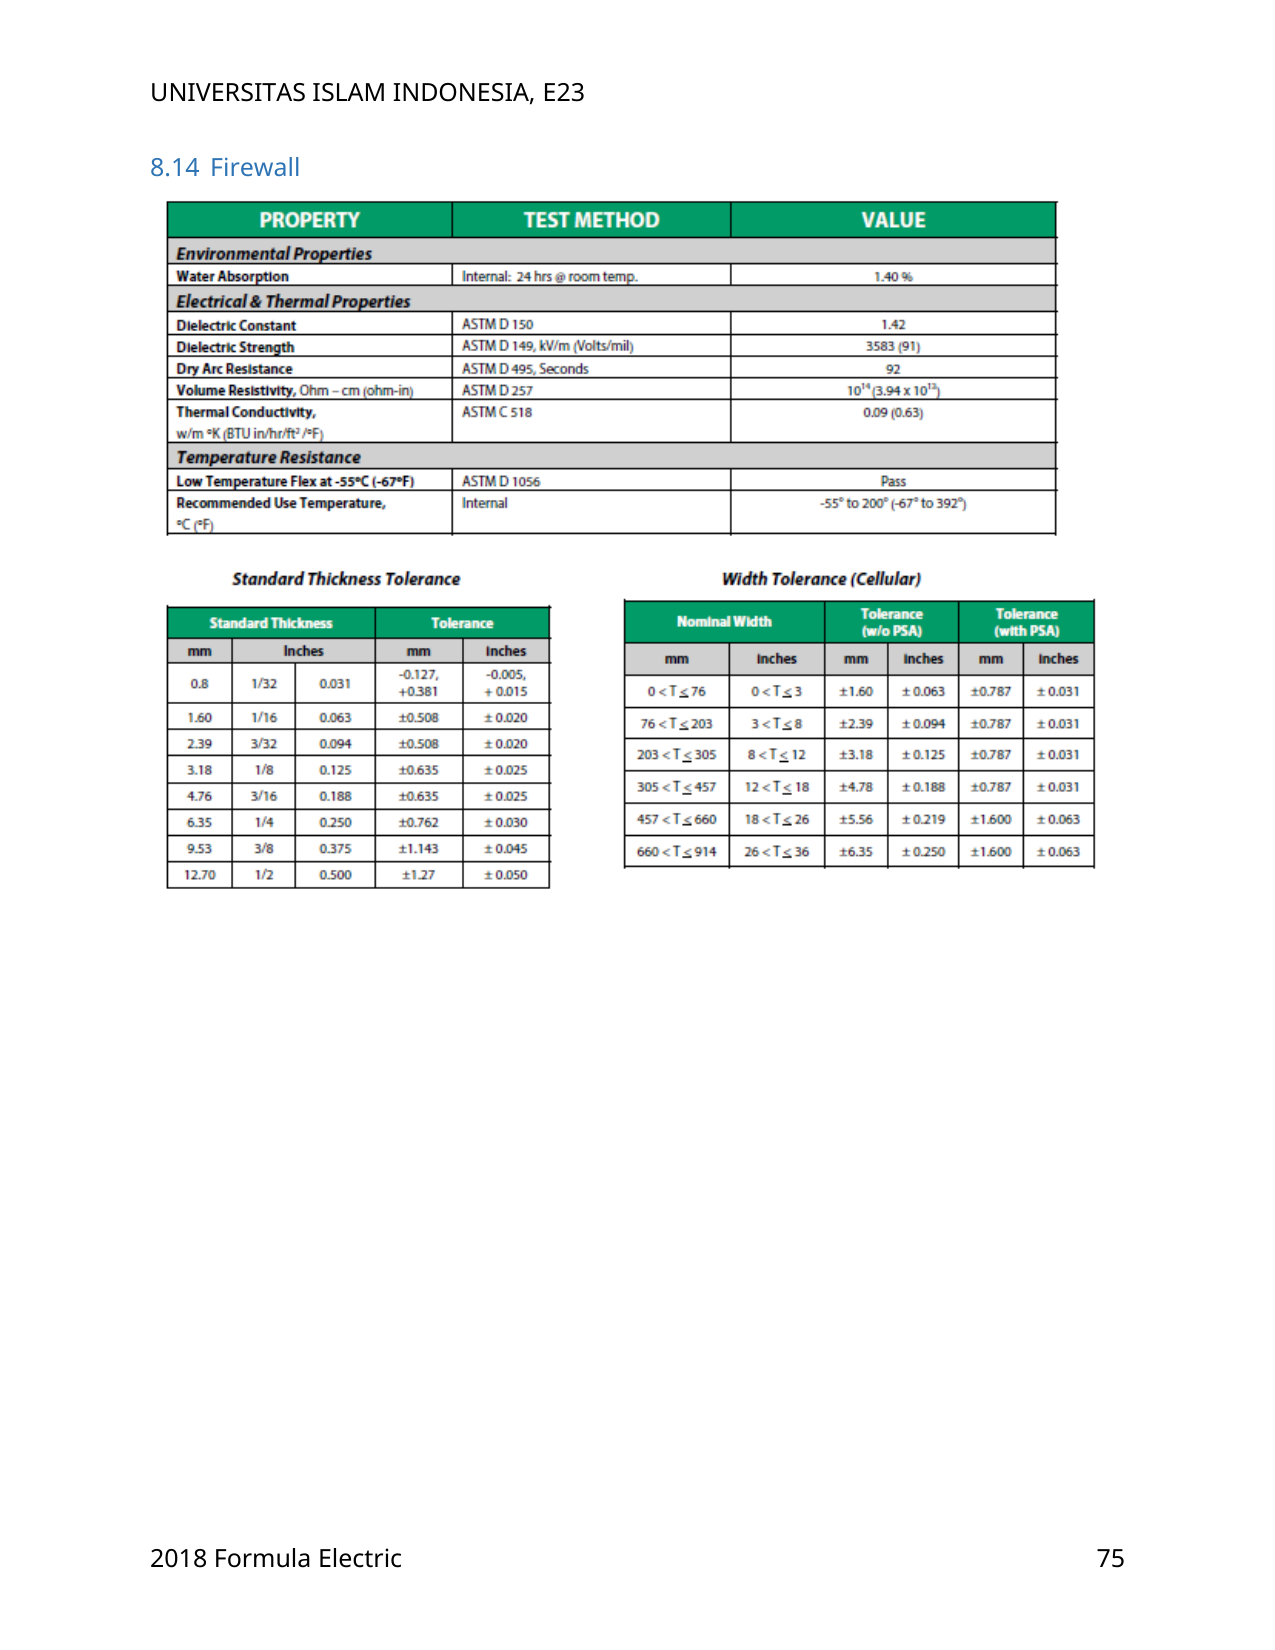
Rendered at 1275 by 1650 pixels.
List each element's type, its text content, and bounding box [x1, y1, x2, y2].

picture [150, 184, 1125, 909]
subtitle Firewall [150, 150, 1125, 184]
